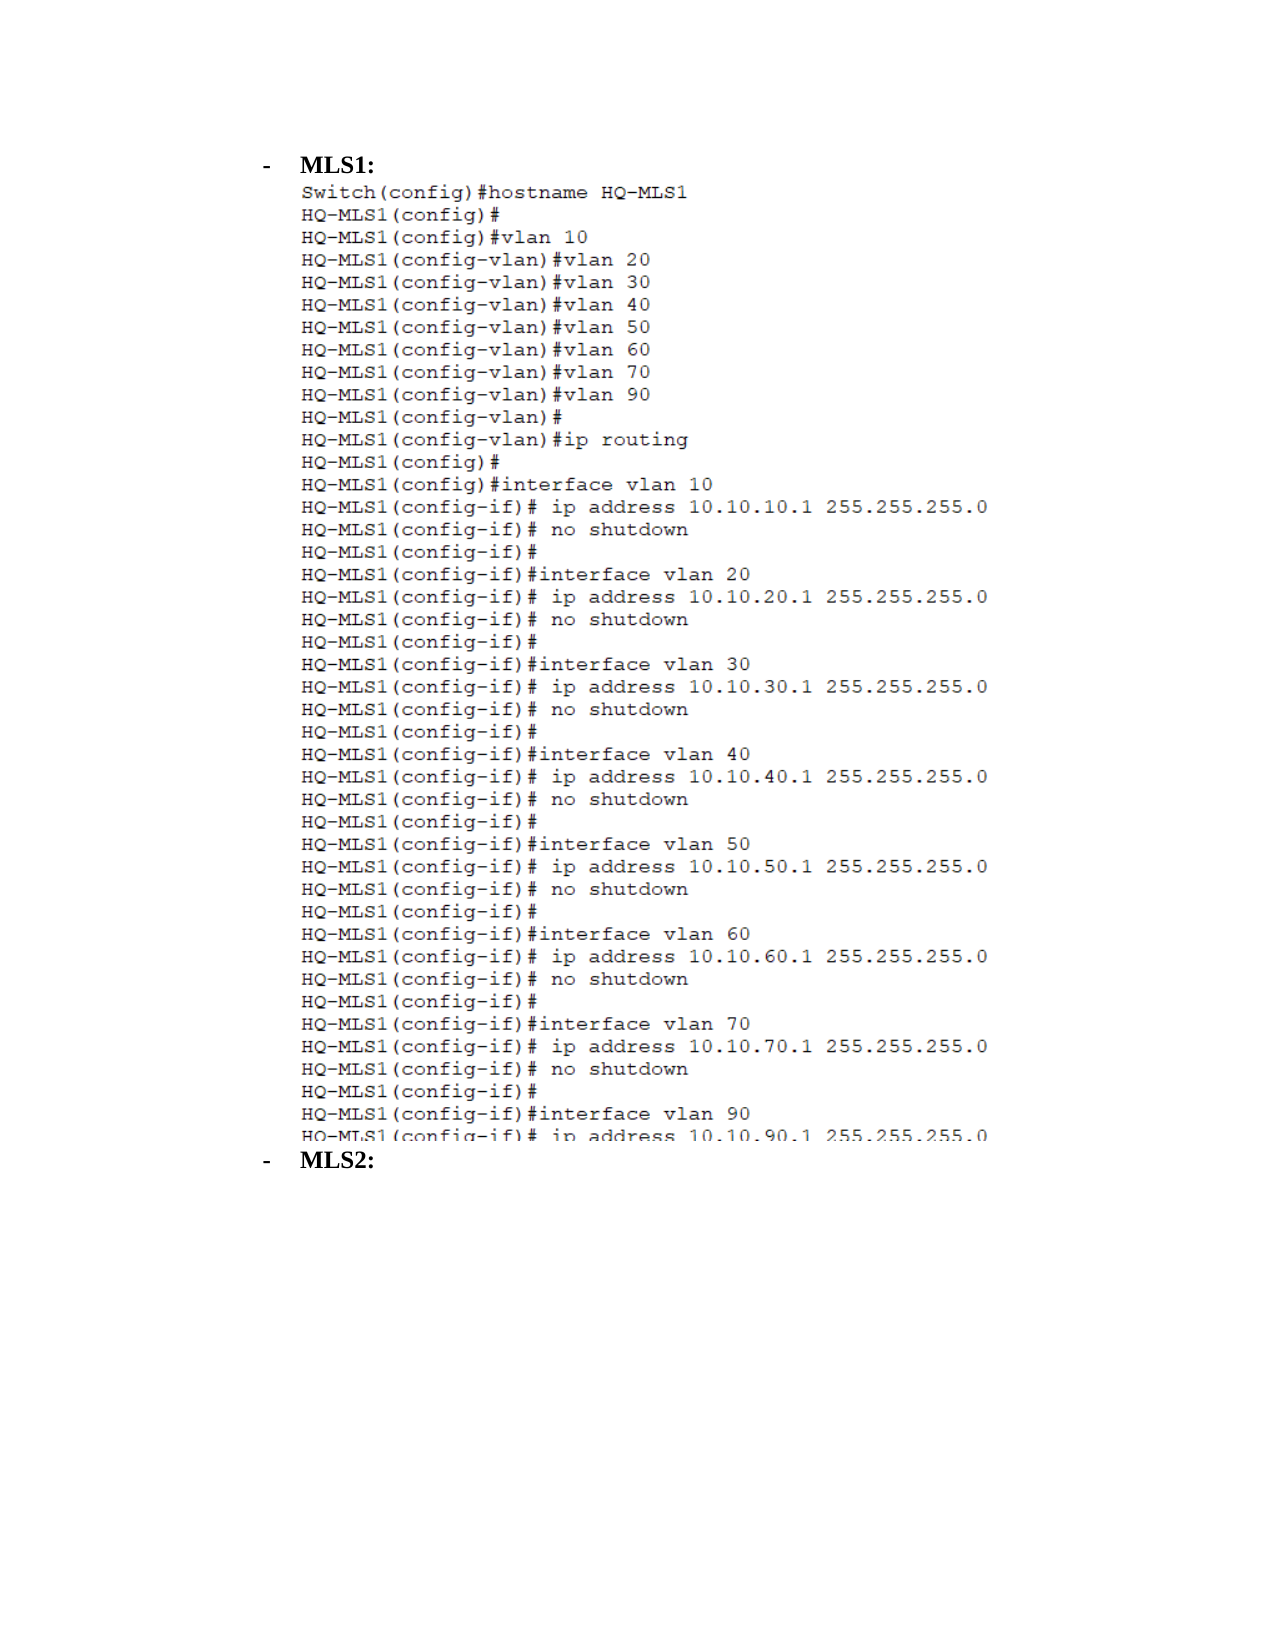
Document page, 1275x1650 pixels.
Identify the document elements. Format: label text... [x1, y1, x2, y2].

picture [300, 182, 1067, 1141]
list MLS2: [262, 1145, 1125, 1173]
